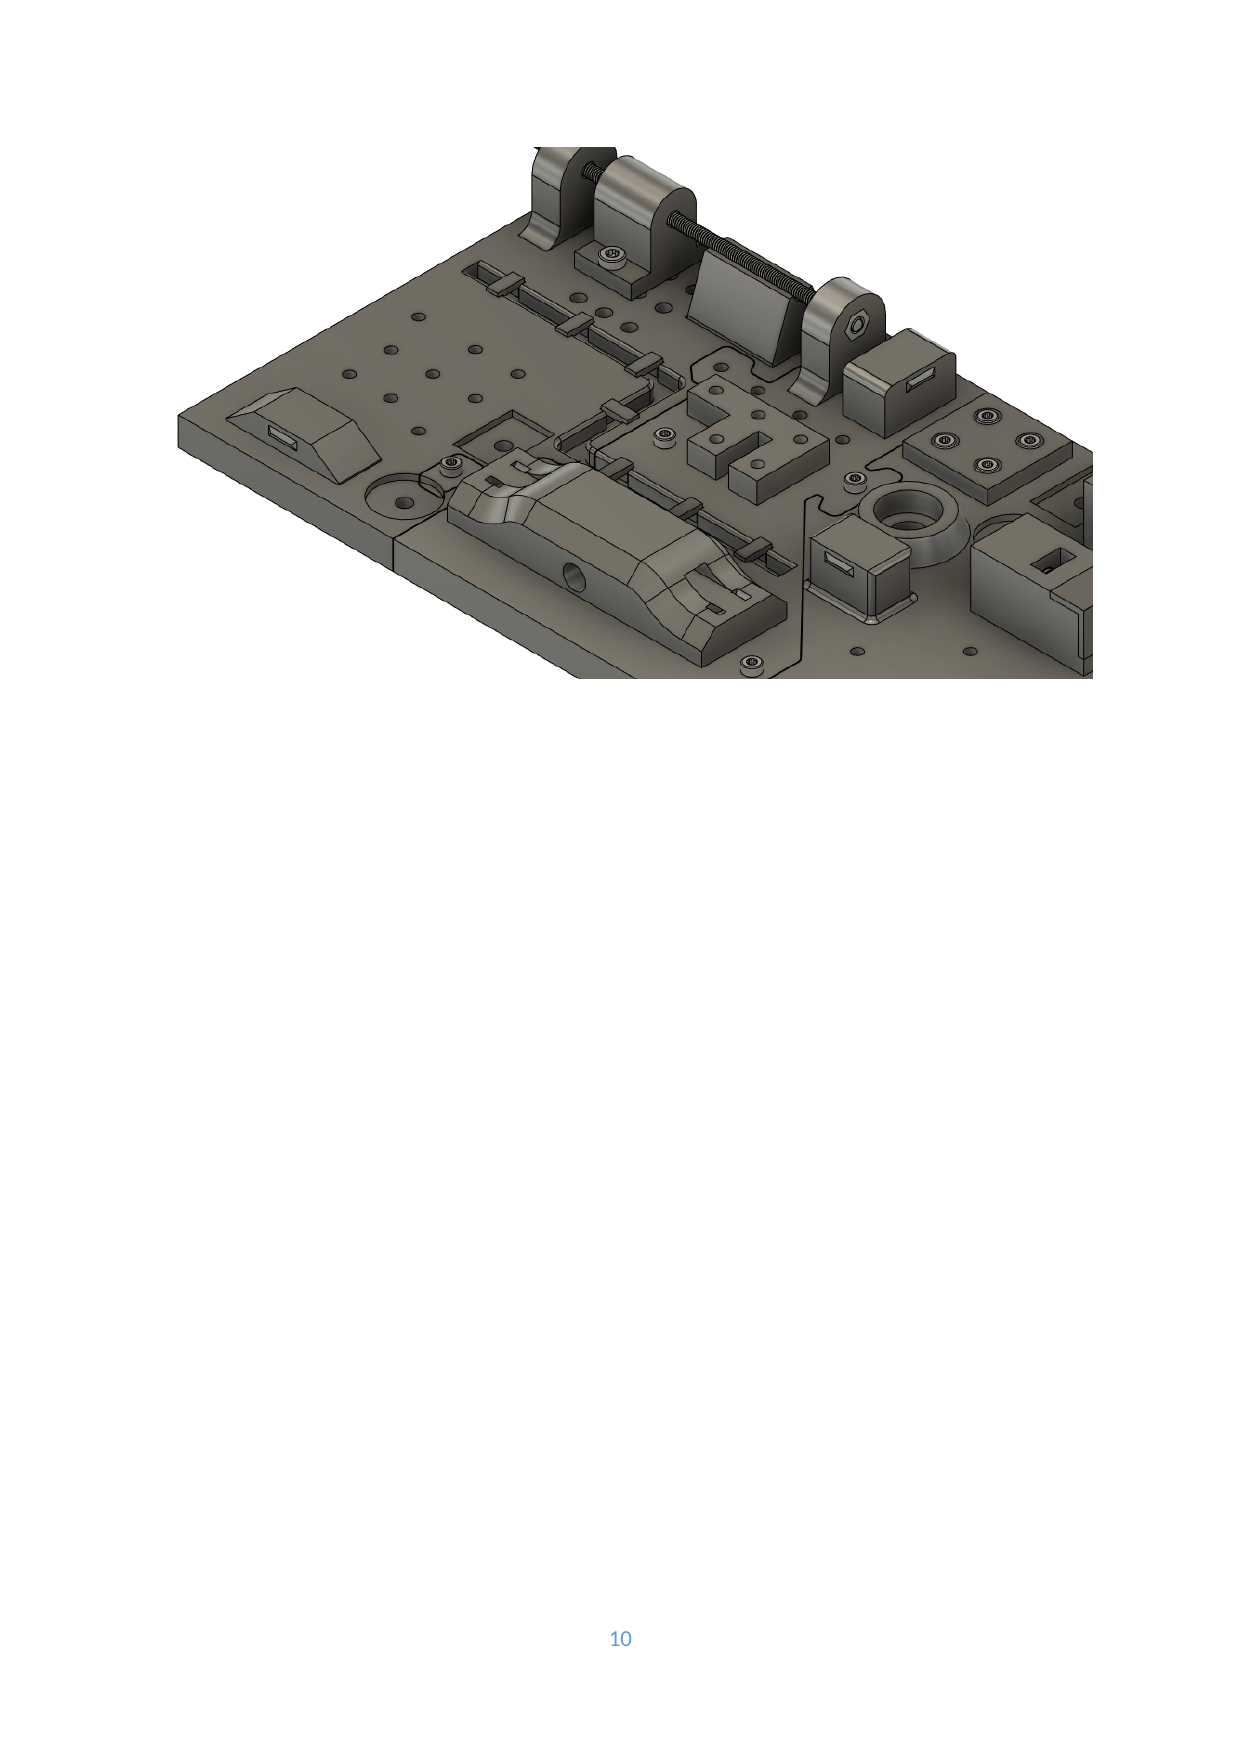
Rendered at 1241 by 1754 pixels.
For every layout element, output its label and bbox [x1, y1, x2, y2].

picture [147, 147, 1093, 679]
